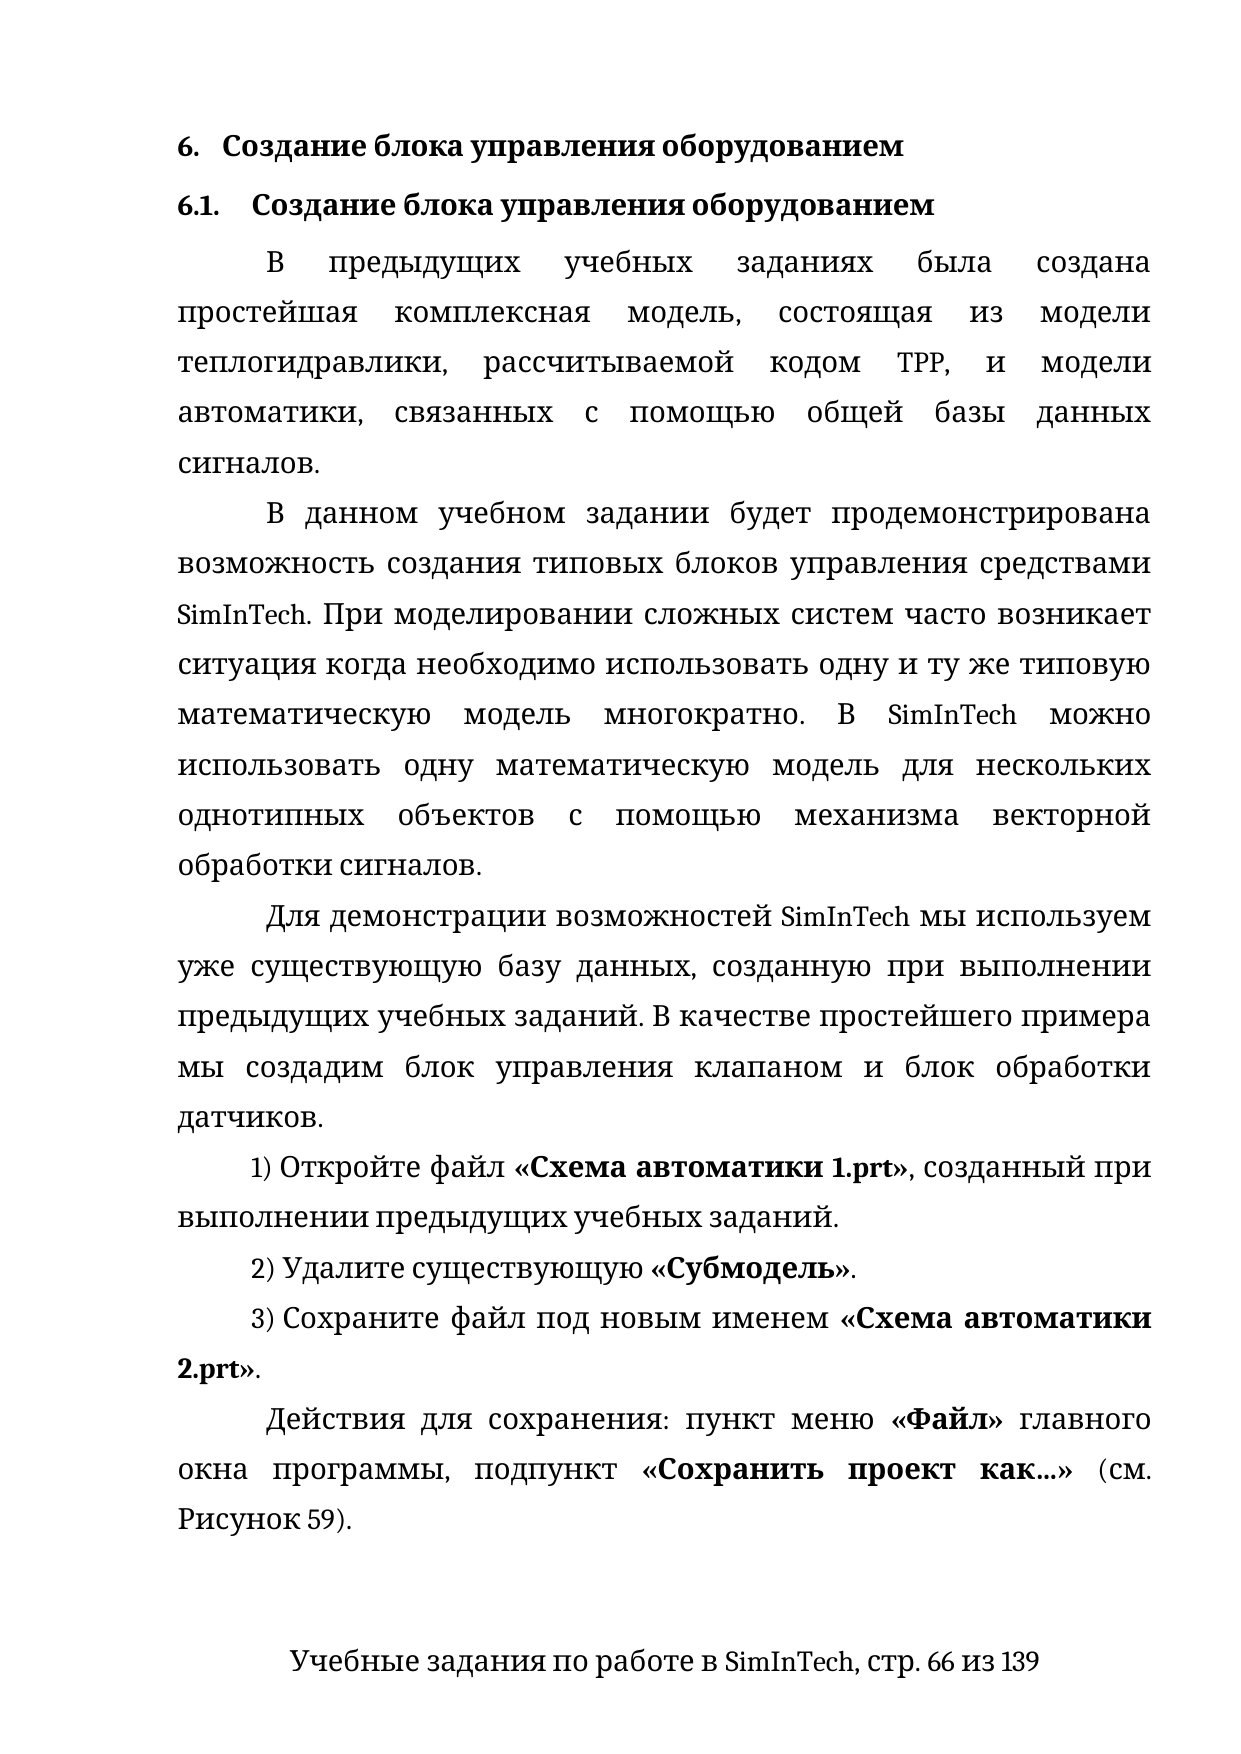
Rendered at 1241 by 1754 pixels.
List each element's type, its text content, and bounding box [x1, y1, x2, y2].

list Сохраните файл под новым именем «Схема автоматики 2.prt». [177, 1302, 1152, 1386]
subtitle Создание блока управления оборудованием [177, 189, 1152, 223]
subtitle Создание блока управления оборудованием [177, 131, 1152, 164]
text Для демонстрации возможностей SimInTech мы используем уже существующую базу данных, созданную при выполнении предыдущих учебных заданий. В качестве простейшего примера мы создадим блок управления клапаном и блок обработки датчиков. [177, 900, 1152, 1134]
list Откройте файл «Схема автоматики 1.prt», созданный при выполнении предыдущих учебных заданий. [177, 1151, 1152, 1235]
text В предыдущих учебных заданиях была создана простейшая комплексная модель, состоящая из модели теплогидравлики, рассчитываемой кодом TPP, и модели автоматики, связанных с помощью общей базы данных сигналов. [177, 246, 1152, 481]
list Удалите существующую «Субмодель». [177, 1252, 1152, 1286]
text В данном учебном задании будет продемонстрирована возможность создания типовых блоков управления средствами SimInTech. При моделировании сложных систем часто возникает ситуация когда необходимо использовать одну и ту же типовую математическую модель многократно. В SimInTech можно использовать одну математическую модель для нескольких однотипных объектов с помощью механизма векторной обработки сигналов. [177, 497, 1152, 883]
